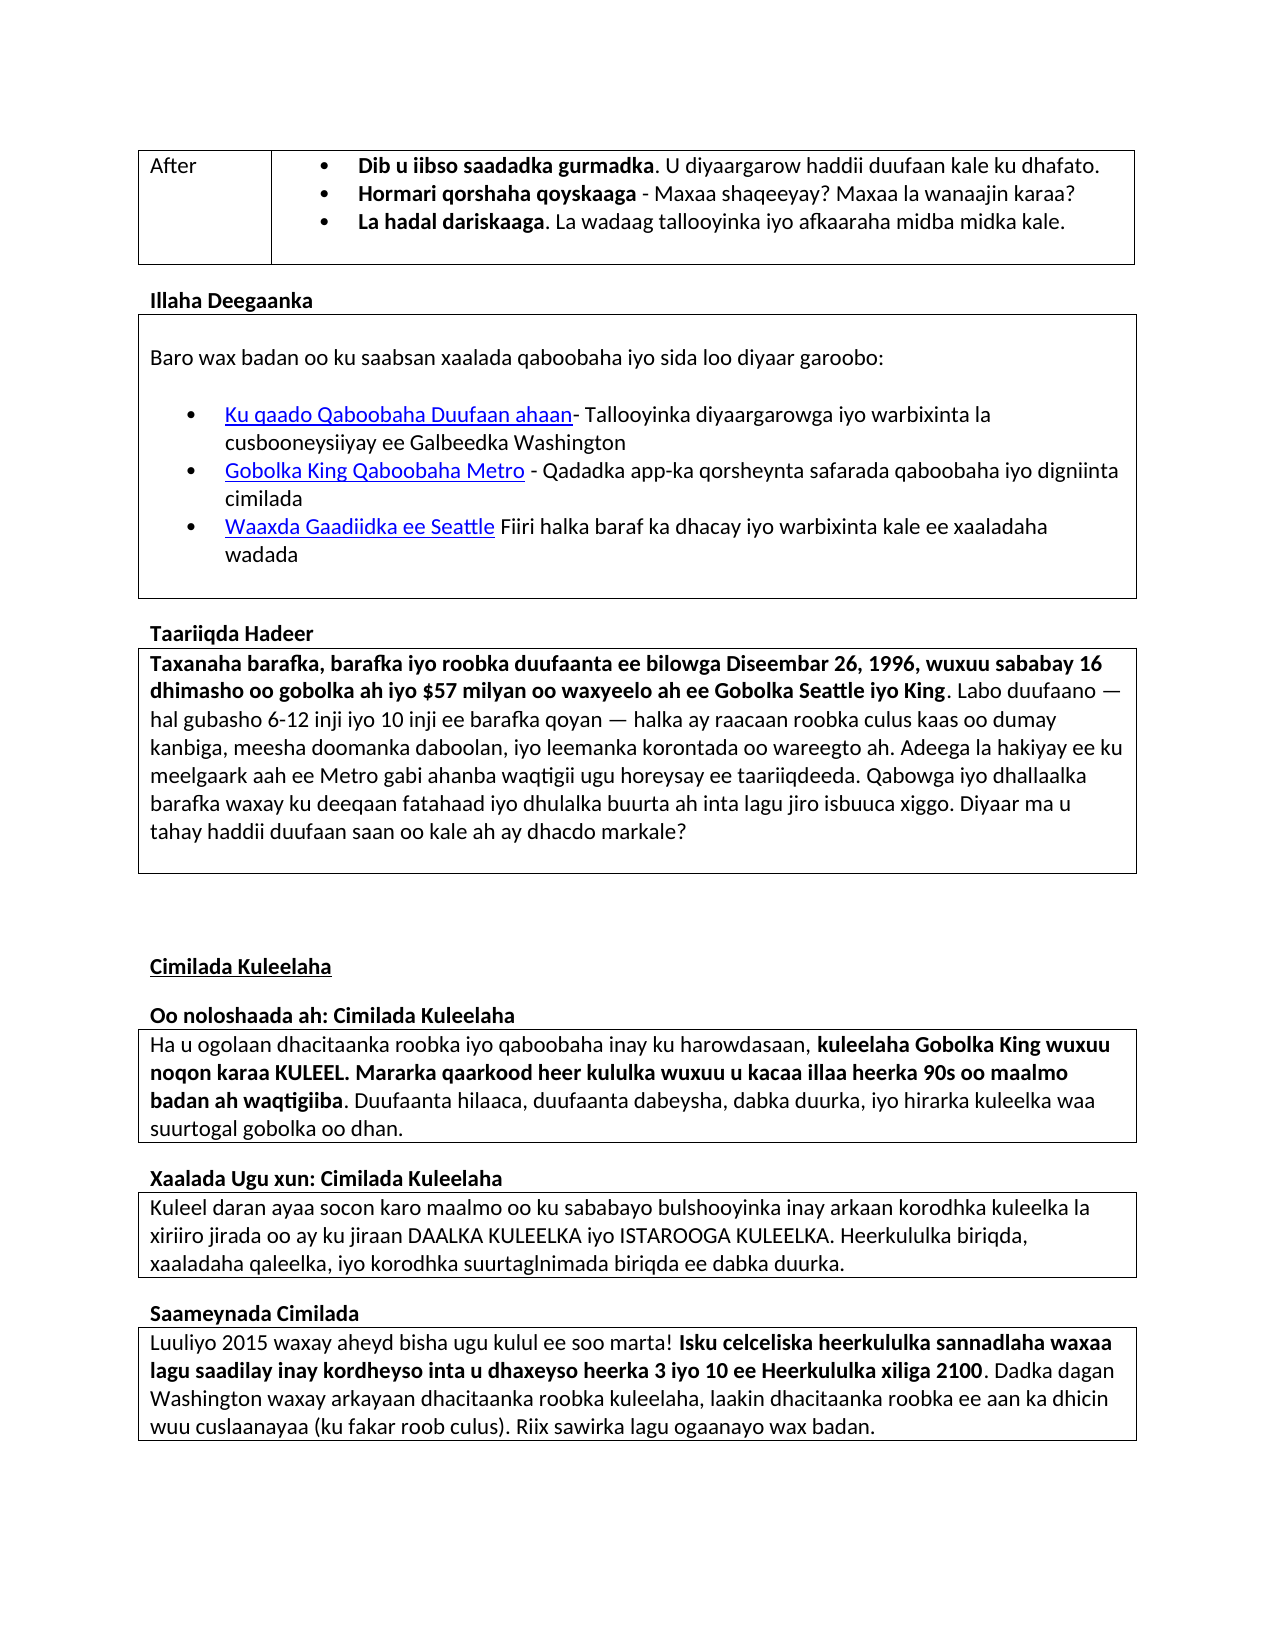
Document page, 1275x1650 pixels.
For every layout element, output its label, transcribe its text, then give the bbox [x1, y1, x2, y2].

subtitle Cimilada Kuleelaha [150, 952, 1125, 980]
subtitle Saameynada Cimilada [150, 1299, 1125, 1327]
table_header Baro wax badan oo ku saabsan xaalada qaboobaha iyo sida loo diyaar garoobo: Ku qaado Qaboobaha Duufaan ahaan- Tallooyinka diyaargarowga iyo warbixinta la cusbooneysiiyay ee Galbeedka Washington Gobolka King Qaboobaha Metro - Qadadka app-ka qorsheynta safarada qaboobaha iyo digniinta cimilada Waaxda Gaadiidka ee Seattle Fiiri halka baraf ka dhacay iyo warbixinta kale ee xaaladaha wadada [139, 315, 1136, 598]
table_header Kuleel daran ayaa socon karo maalmo oo ku sababayo bulshooyinka inay arkaan korodhka kuleelka la xiriiro jirada oo ay ku jiraan DAALKA KULEELKA iyo ISTAROOGA KULEELKA. Heerkululka biriqda, xaaladaha qaleelka, iyo korodhka suurtaglnimada biriqda ee dabka duurka. [139, 1193, 1136, 1277]
table_header Ha u ogolaan dhacitaanka roobka iyo qaboobaha inay ku harowdasaan, kuleelaha Gobolka King wuxuu noqon karaa KULEEL. Mararka qaarkood heer kululka wuxuu u kacaa illaa heerka 90s oo maalmo badan ah waqtigiiba. Duufaanta hilaaca, duufaanta dabeysha, dabka duurka, iyo hirarka kuleelka waa suurtogal gobolka oo dhan. [139, 1030, 1136, 1142]
subtitle Xaalada Ugu xun: Cimilada Kuleelaha [150, 1164, 1125, 1192]
subtitle Oo noloshaada ah: Cimilada Kuleelaha [150, 1001, 1125, 1029]
subtitle Illaha Deegaanka [150, 286, 1125, 314]
table_cell Dib u iibso saadadka gurmadka. U diyaargarow haddii duufaan kale ku dhafato. Hormari qorshaha qoyskaaga - Maxaa shaqeeyay? Maxaa la wanaajin karaa? La hadal dariskaaga. La wadaag tallooyinka iyo afkaaraha midba midka kale. [272, 151, 1134, 264]
table_cell After [139, 151, 271, 264]
table_header Taxanaha barafka, barafka iyo roobka duufaanta ee bilowga Diseembar 26, 1996, wuxuu sababay 16 dhimasho oo gobolka ah iyo $57 milyan oo waxyeelo ah ee Gobolka Seattle iyo King. Labo duufaano — hal gubasho 6-12 inji iyo 10 inji ee barafka qoyan — halka ay raacaan roobka culus kaas oo dumay kanbiga, meesha doomanka daboolan, iyo leemanka korontada oo wareegto ah. Adeega la hakiyay ee ku meelgaark aah ee Metro gabi ahanba waqtigii ugu horeysay ee taariiqdeeda. Qabowga iyo dhallaalka barafka waxay ku deeqaan fatahaad iyo dhulalka buurta ah inta lagu jiro isbuuca xiggo. Diyaar ma u tahay haddii duufaan saan oo kale ah ay dhacdo markale? [139, 649, 1136, 873]
subtitle Taariiqda Hadeer [150, 619, 1125, 648]
